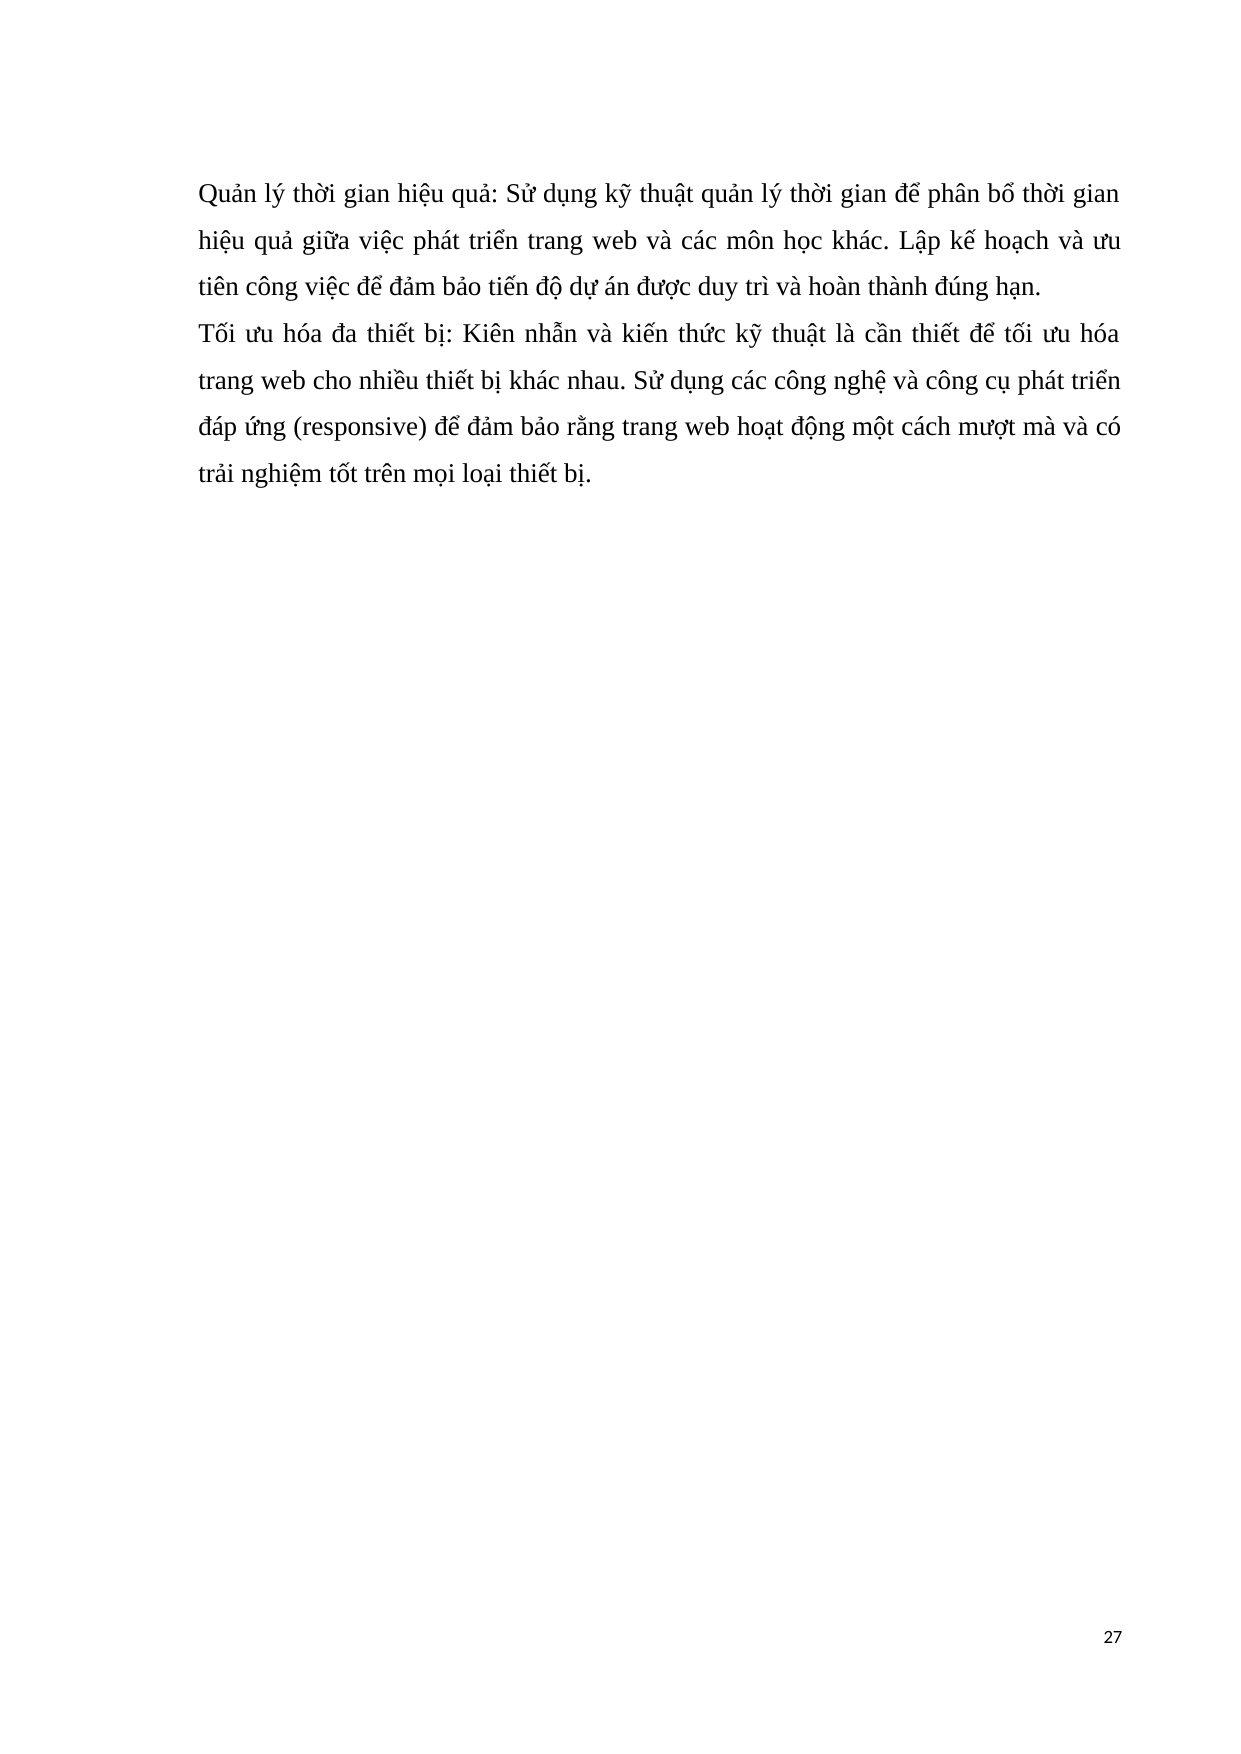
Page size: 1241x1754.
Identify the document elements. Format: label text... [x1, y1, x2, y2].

text Quản lý thời gian hiệu quả: Sử dụng kỹ thuật quản lý thời gian để phân bổ thời gian hiệu quả giữa việc phát triển trang web và các môn học khác. Lập kế hoạch và ưu tiên công việc để đảm bảo tiến độ dự án được duy trì và hoàn thành đúng hạn. [198, 177, 1122, 302]
text Tối ưu hóa đa thiết bị: Kiên nhẫn và kiến thức kỹ thuật là cần thiết để tối ưu hóa trang web cho nhiều thiết bị khác nhau. Sử dụng các công nghệ và công cụ phát triển đáp ứng (responsive) để đảm bảo rằng trang web hoạt động một cách mượt mà và có trải nghiệm tốt trên mọi loại thiết bị. [198, 317, 1122, 488]
